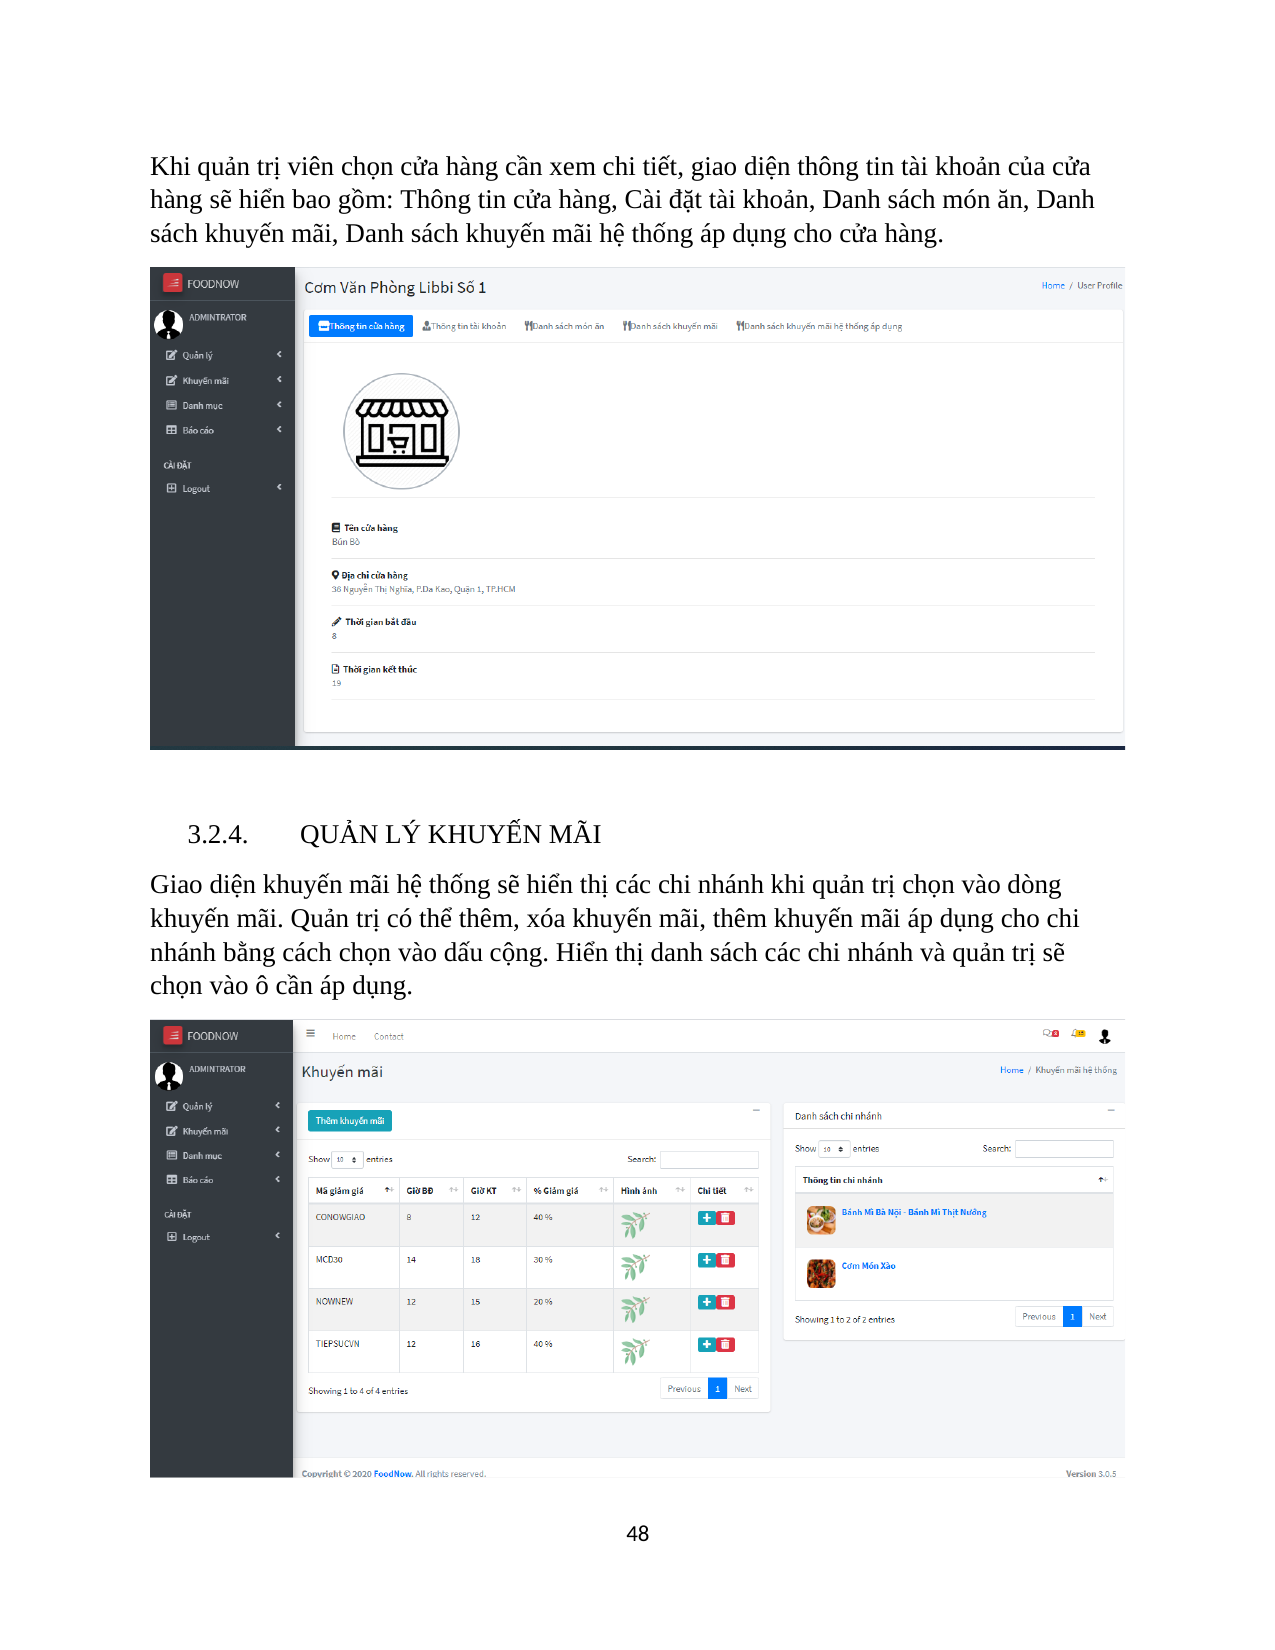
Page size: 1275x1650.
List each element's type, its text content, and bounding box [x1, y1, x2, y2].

picture [150, 1019, 1125, 1478]
text Giao diện khuyến mãi hệ thống sẽ hiển thị các chi nhánh khi quản trị chọn vào dòng khuyến mãi. Quản trị có thể thêm, xóa khuyến mãi, thêm khuyến mãi áp dụng cho chi nhánh bằng cách chọn vào dấu cộng. Hiển thị danh sách các chi nhánh và quản trị sẽ chọn vào ô cần áp dụng. [150, 869, 1125, 1000]
picture [150, 267, 1125, 750]
list QUẢN LÝ KHUYẾN MÃI [187, 818, 1125, 849]
text Khi quản trị viên chọn cửa hàng cần xem chi tiết, giao diện thông tin tài khoản của cửa hàng sẽ hiển bao gồm: Thông tin cửa hàng, Cài đặt tài khoản, Danh sách món ăn, Danh sách khuyến mãi, Danh sách khuyến mãi hệ thống áp dụng cho cửa hàng. [150, 150, 1125, 248]
